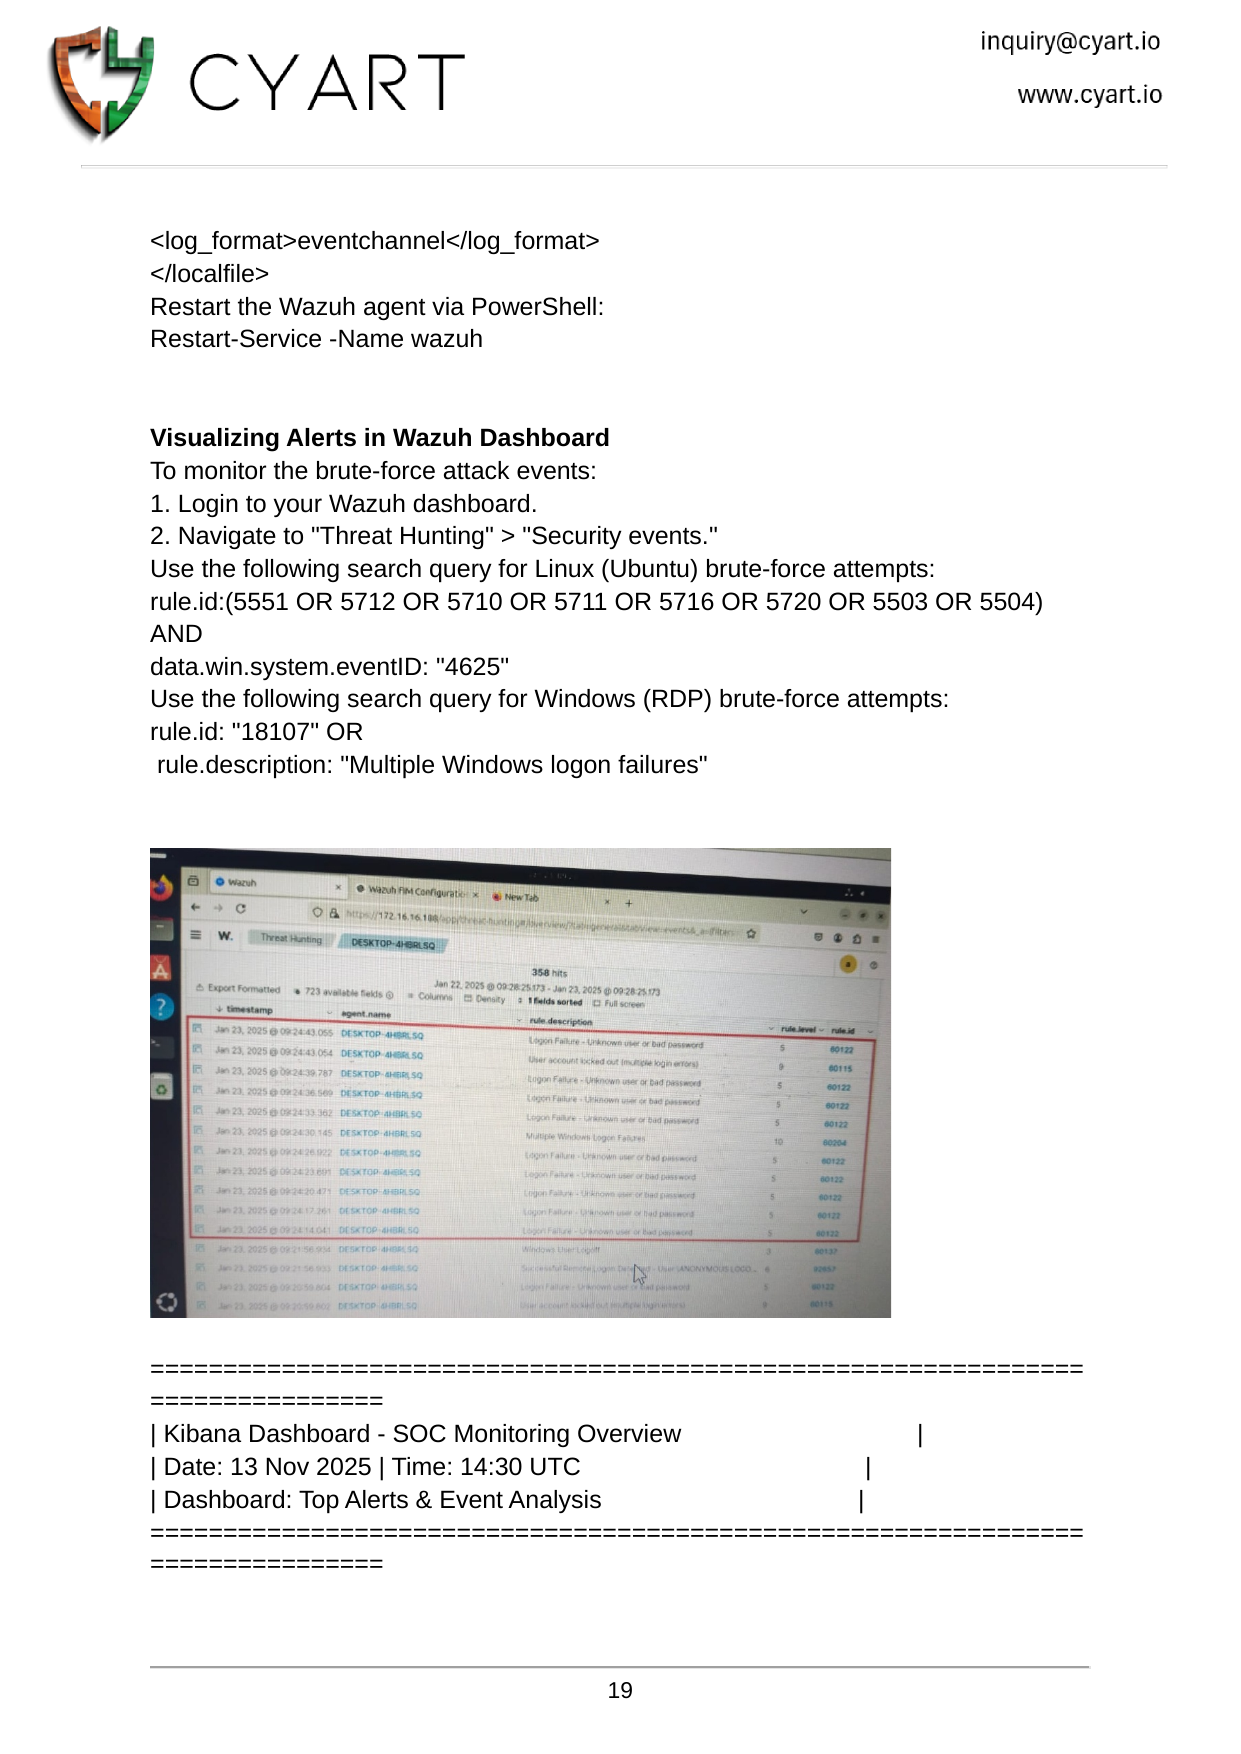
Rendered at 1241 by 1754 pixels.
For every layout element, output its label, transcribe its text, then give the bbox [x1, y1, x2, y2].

text Use the following search query for Linux (Ubuntu) brute-force attempts: [150, 554, 1091, 583]
text Restart the Wazuh agent via PowerShell: [150, 292, 1091, 320]
text | Dashboard: Top Alerts & Event Analysis | [150, 1485, 1091, 1513]
text Restart-Service -Name wazuh [150, 324, 1091, 353]
text rule.id:(5551 OR 5712 OR 5710 OR 5711 OR 5716 OR 5720 OR 5503 OR 5504) AND [150, 587, 1091, 648]
text | Date: 13 Nov 2025 | Time: 14:30 UTC | [150, 1452, 1091, 1481]
text 1. Login to your Wazuh dashboard. [150, 488, 1091, 517]
picture [0, 3, 1238, 173]
text <log_format>eventchannel</log_format> [150, 226, 1091, 255]
text 2. Navigate to "Threat Hunting" > "Security events." [150, 521, 1091, 550]
text | Kibana Dashboard - SOC Monitoring Overview | [150, 1419, 1091, 1448]
picture [150, 848, 892, 1318]
text To monitor the brute-force attack events: [150, 456, 1091, 484]
text data.win.system.eventID: "4625" [150, 652, 1091, 680]
text ================================================================================ [150, 1354, 1091, 1415]
text rule.description: "Multiple Windows logon failures" [150, 750, 1091, 779]
text </localfile> [150, 259, 1091, 288]
text ================================================================================ [150, 1518, 1091, 1578]
text Visualizing Alerts in Wazuh Dashboard [150, 423, 1091, 452]
text rule.id: "18107" OR [150, 717, 1091, 746]
text Use the following search query for Windows (RDP) brute-force attempts: [150, 684, 1091, 713]
